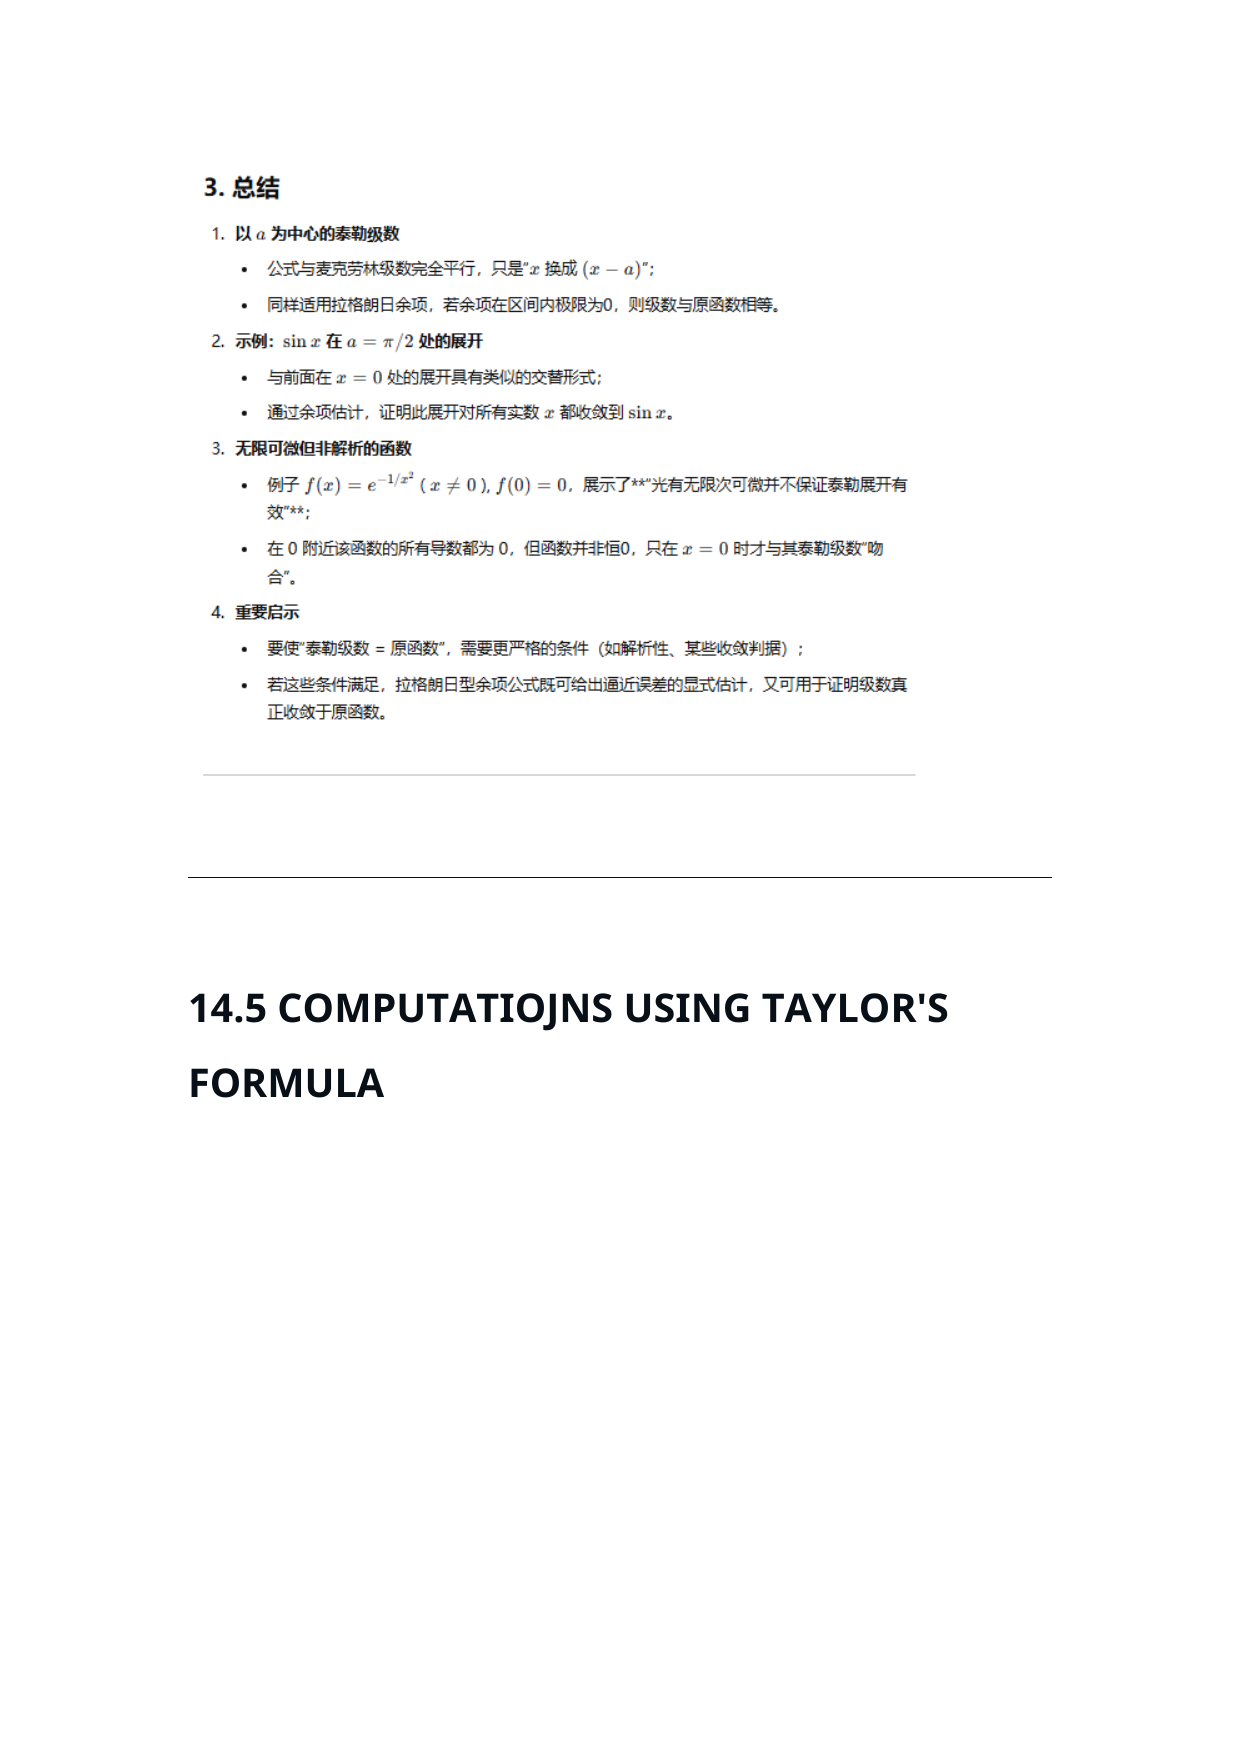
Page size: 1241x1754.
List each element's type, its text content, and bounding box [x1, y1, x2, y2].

picture [187, 152, 1053, 787]
subtitle 14.5 COMPUTATIOJNS USING TAYLOR'S FORMULA [188, 969, 1052, 1119]
